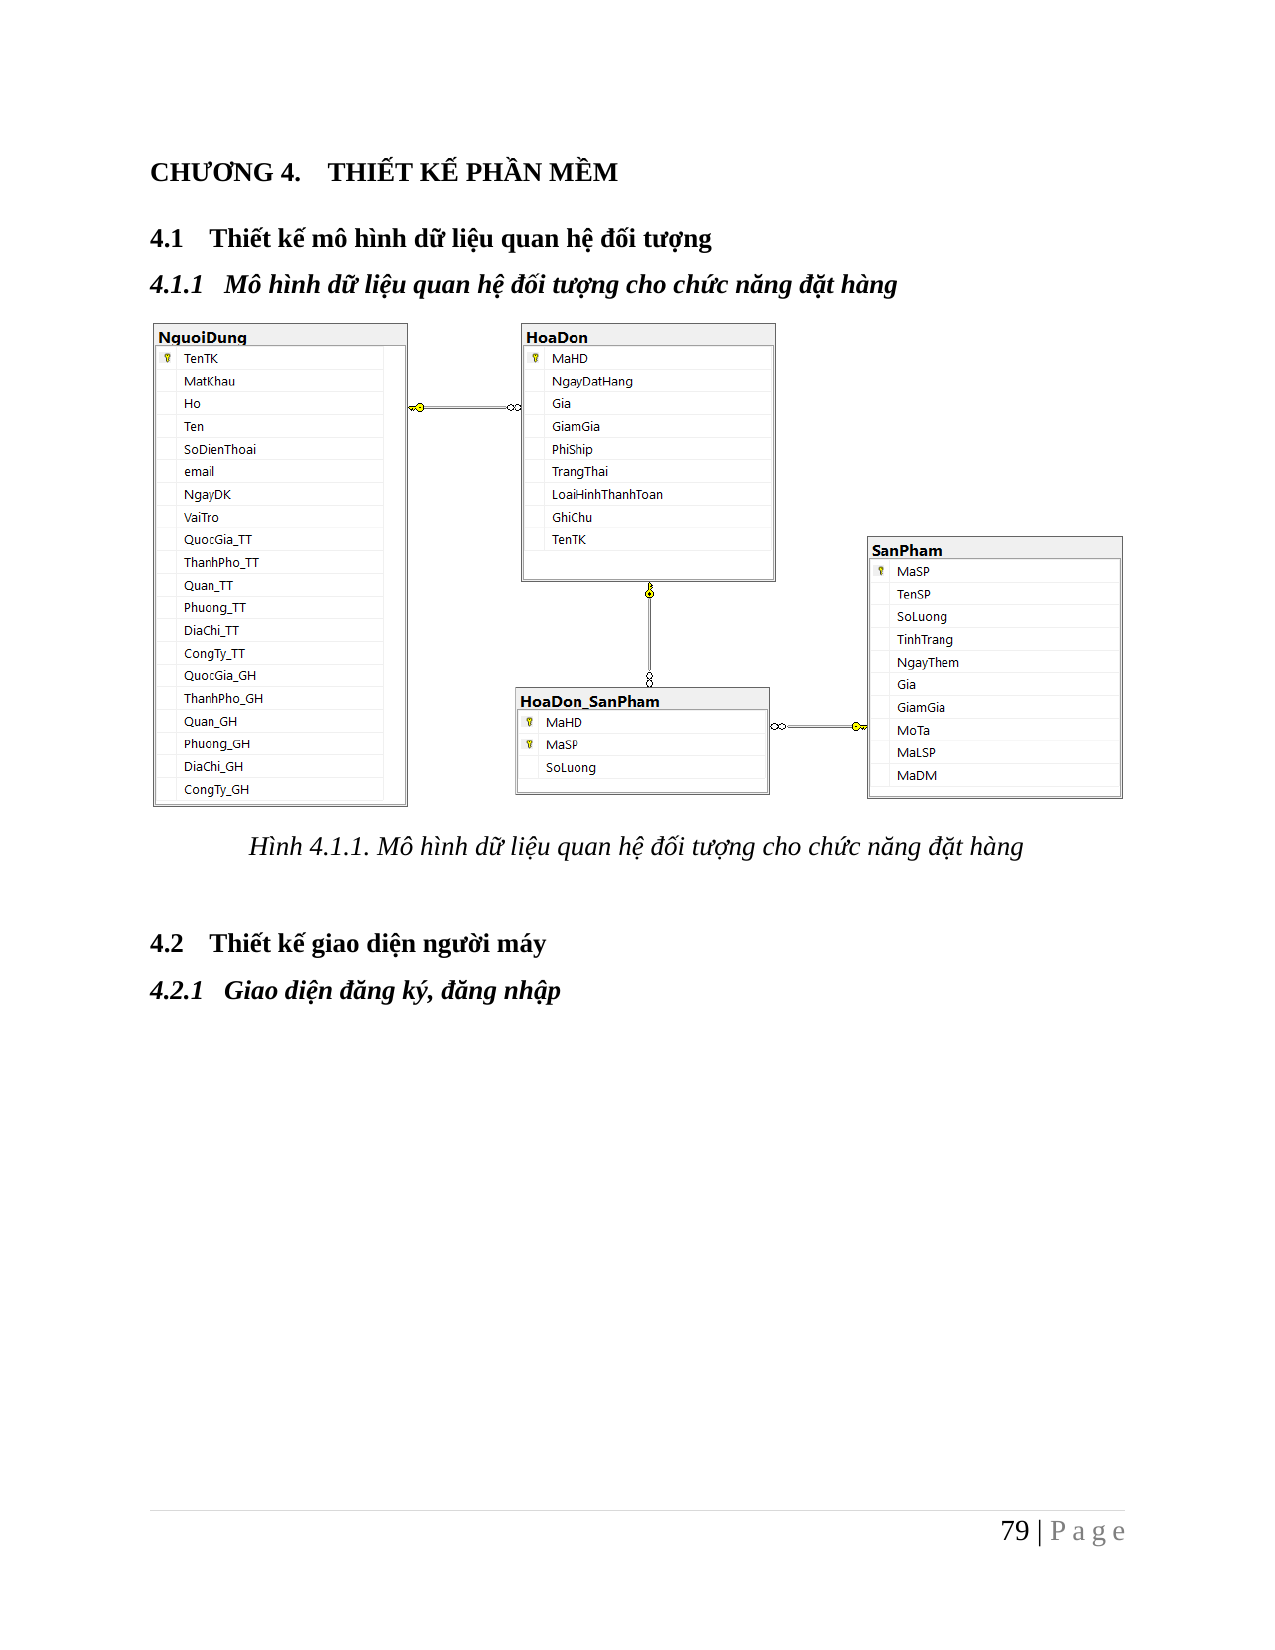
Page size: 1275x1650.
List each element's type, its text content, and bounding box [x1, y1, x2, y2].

picture [150, 315, 1125, 812]
subtitle Thiết kế mô hình dữ liệu quan hệ đối tượng [150, 222, 1125, 253]
subtitle Giao diện đăng ký, đăng nhập [150, 974, 1125, 1005]
subtitle Mô hình dữ liệu quan hệ đối tượng cho chức năng đặt hàng [150, 268, 1125, 299]
subtitle Thiết kế giao diện người máy [150, 927, 1125, 958]
text Hình 4.1.1. Mô hình dữ liệu quan hệ đối tượng cho chức năng đặt hàng [150, 830, 1125, 861]
subtitle THIẾT KẾ PHẦN MỀM [150, 156, 1125, 187]
